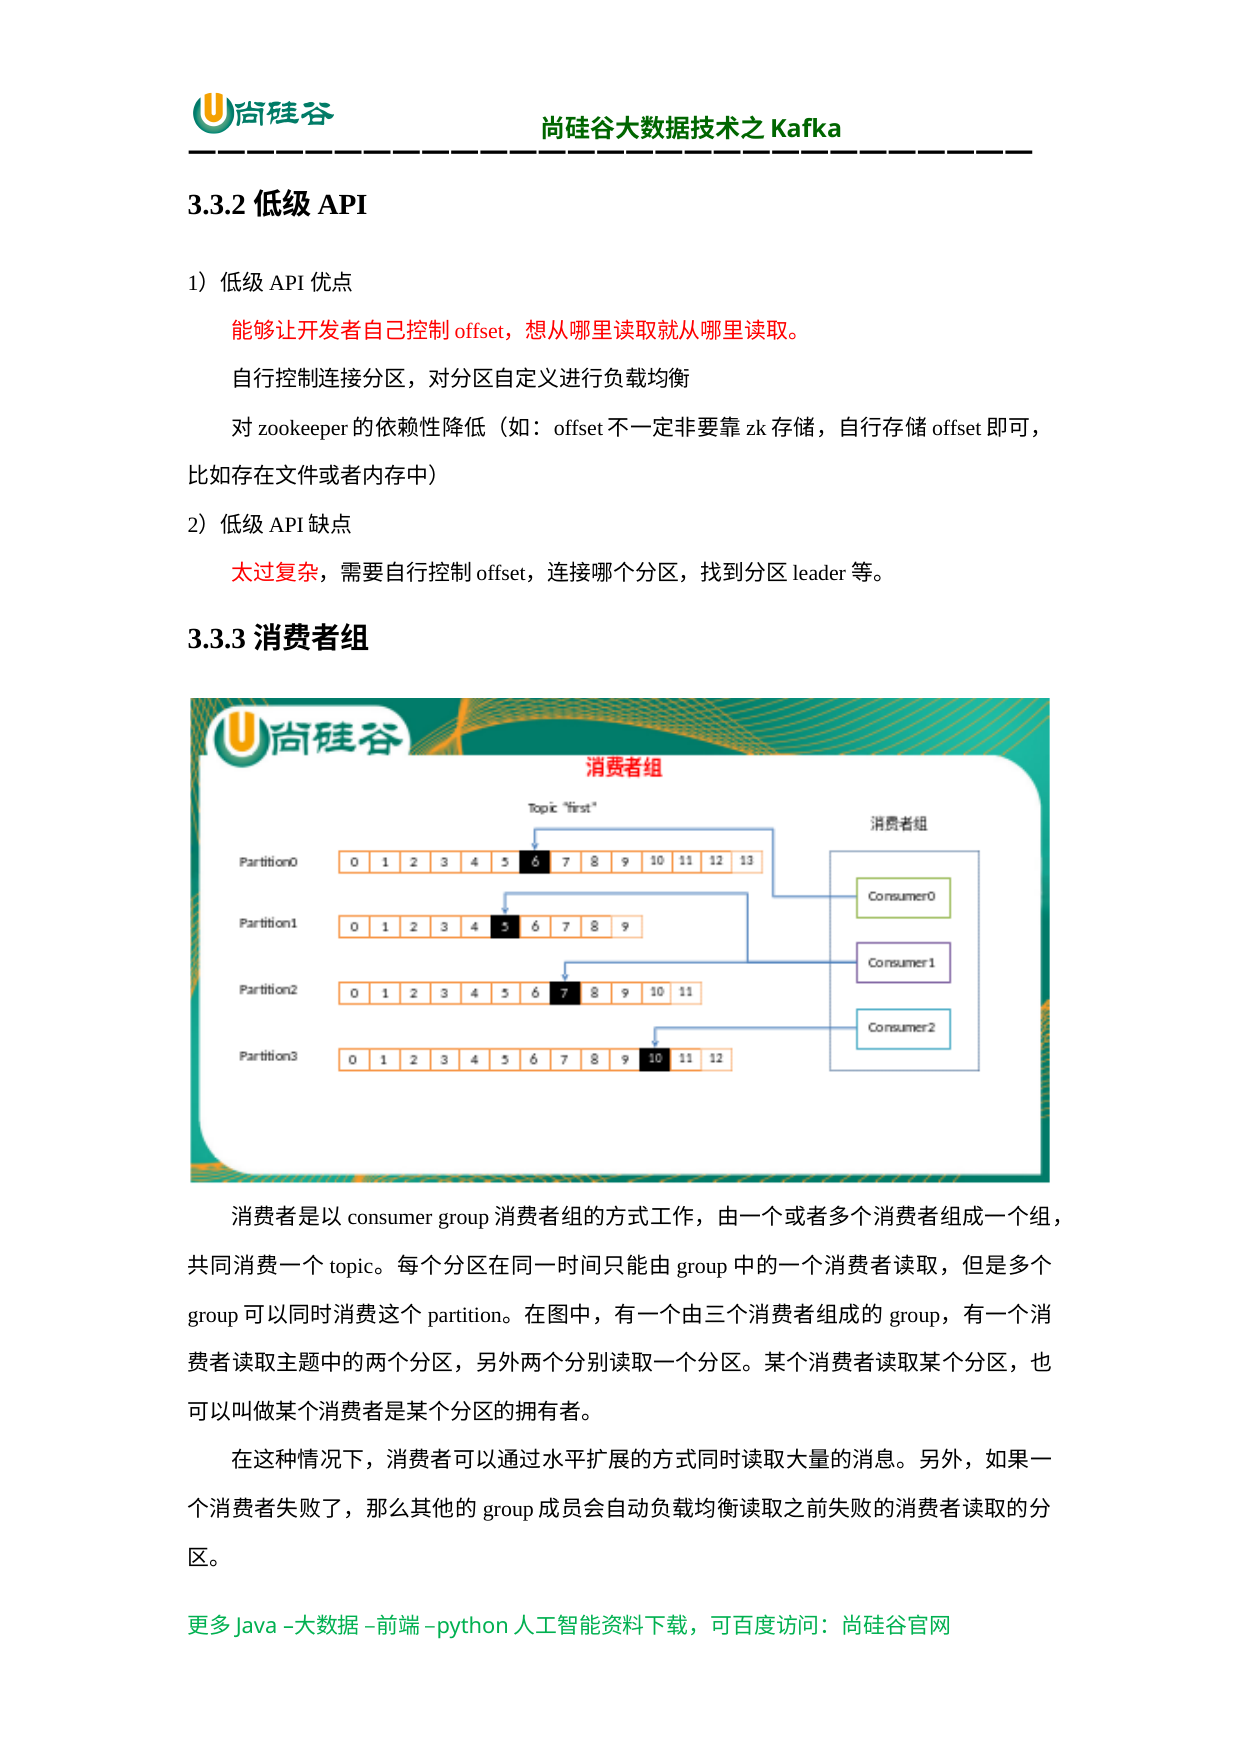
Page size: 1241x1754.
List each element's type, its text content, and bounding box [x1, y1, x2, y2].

text 1）低级 API 优点 [187, 264, 1053, 297]
text 在这种情况下，消费者可以通过水平扩展的方式同时读取大量的消息。另外，如果一个消费者失败了，那么其他的group成员会自动负载均衡读取之前失败的消费者读取的分区。 [187, 1442, 1053, 1572]
text 能够让开发者自己控制offset，想从哪里读取就从哪里读取。 [187, 313, 1053, 345]
text 消费者是以consumer group消费者组的方式工作，由一个或者多个消费者组成一个组，共同消费一个topic。每个分区在同一时间只能由group中的一个消费者读取，但是多个group可以同时消费这个partition。在图中，有一个由三个消费者组成的group，有一个消费者读取主题中的两个分区，另外两个分别读取一个分区。某个消费者读取某个分区，也可以叫做某个消费者是某个分区的拥有者。 [187, 1199, 1053, 1426]
subtitle 3.3.3 消费者组 [187, 603, 1053, 668]
subtitle 3.3.2 低级API [187, 169, 1053, 234]
text 2）低级API缺点 [187, 506, 1053, 539]
text 自行控制连接分区，对分区自定义进行负载均衡 [187, 361, 1053, 393]
text 对zookeeper的依赖性降低（如：offset不一定非要靠zk存储，自行存储offset即可，比如存在文件或者内存中） [187, 409, 1053, 491]
text 太过复杂，需要自行控制offset，连接哪个分区，找到分区leader 等。 [187, 555, 1053, 587]
picture [187, 88, 338, 138]
